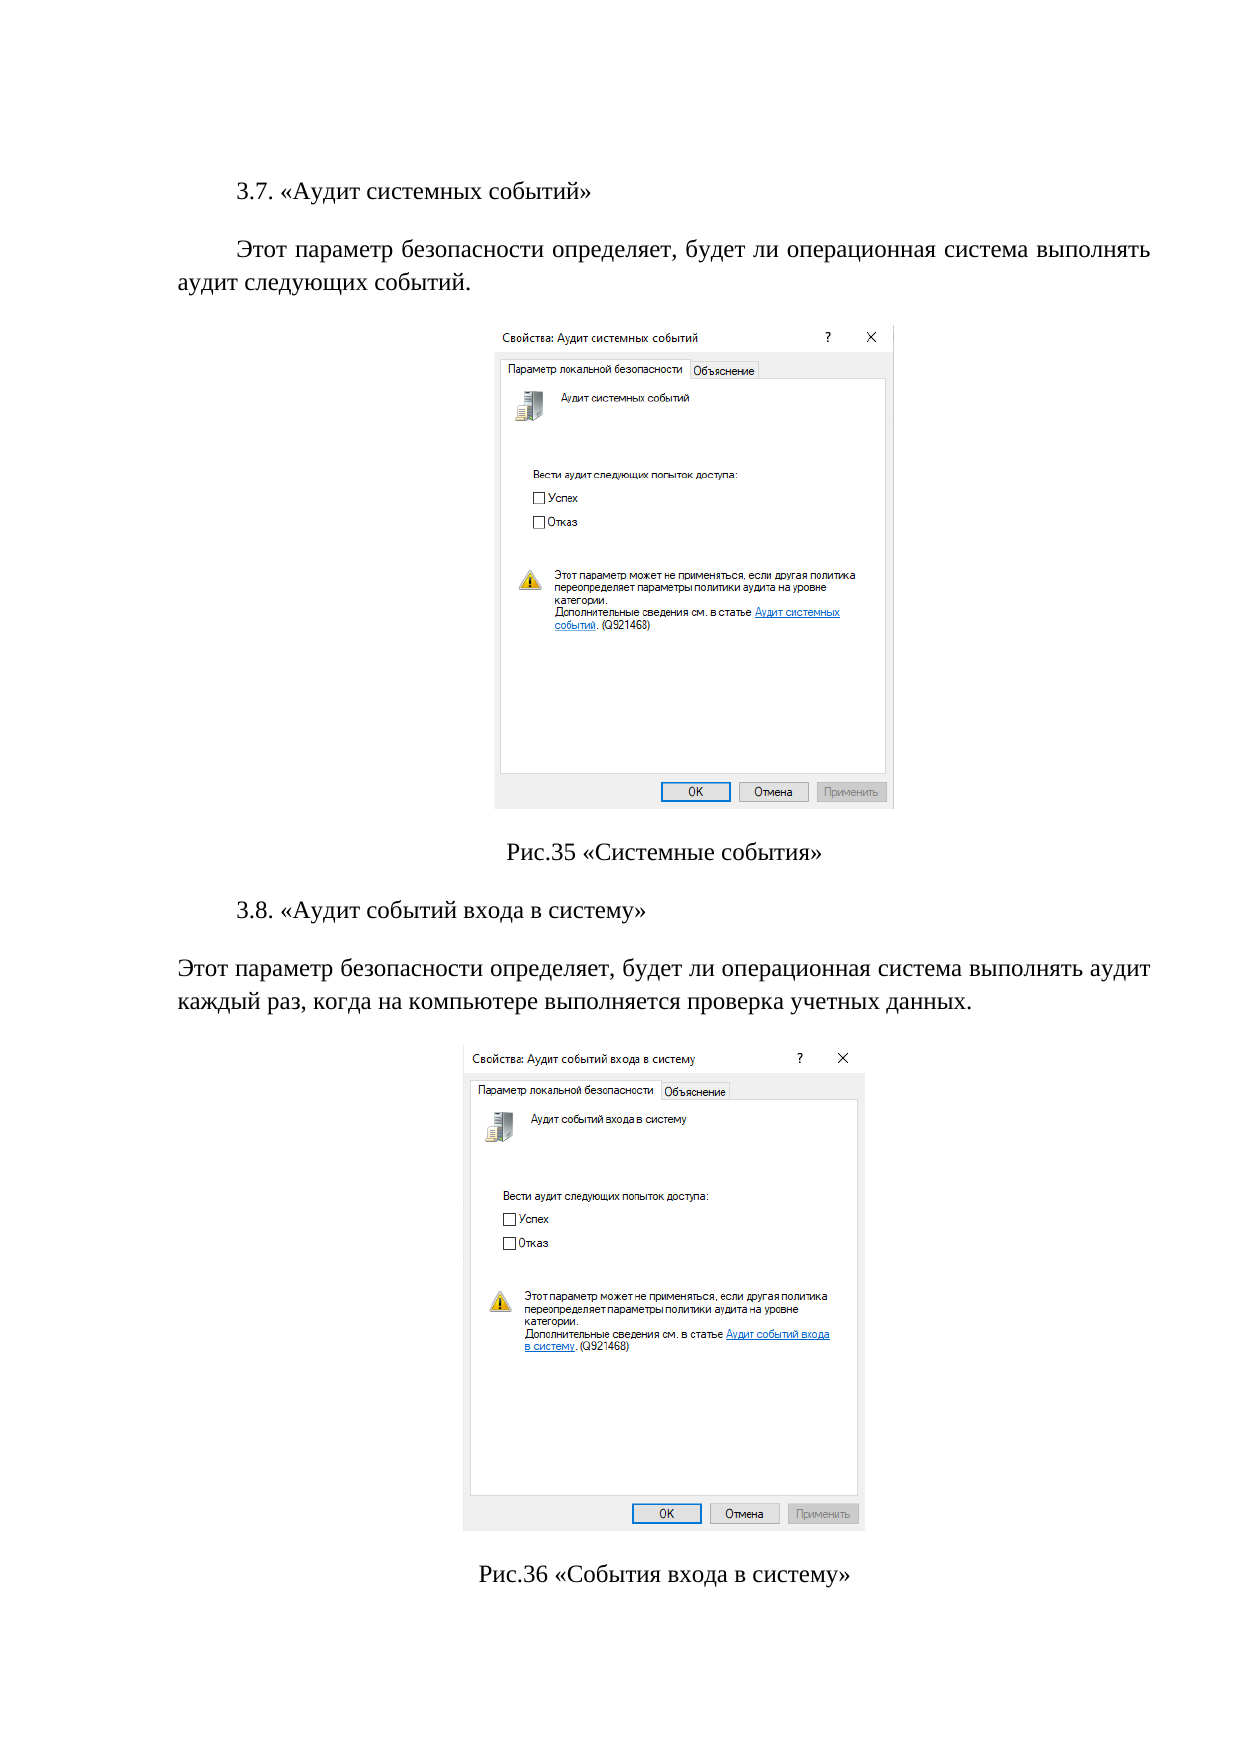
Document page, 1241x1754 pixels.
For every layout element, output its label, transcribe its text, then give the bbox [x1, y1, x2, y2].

text 3.8. «Аудит событий входа в систему» [177, 895, 1152, 924]
text Этот параметр безопасности определяет, будет ли операционная система выполнять аудит следующих событий. [177, 234, 1152, 296]
text Рис.36 «События входа в систему» [177, 1559, 1152, 1588]
text Рис.35 «Системные события» [177, 837, 1152, 866]
picture [494, 325, 894, 809]
picture [463, 1044, 865, 1531]
text 3.7. «Аудит системных событий» [177, 176, 1152, 205]
text Этот параметр безопасности определяет, будет ли операционная система выполнять аудит каждый раз, когда на компьютере выполняется проверка учетных данных. [177, 953, 1152, 1015]
